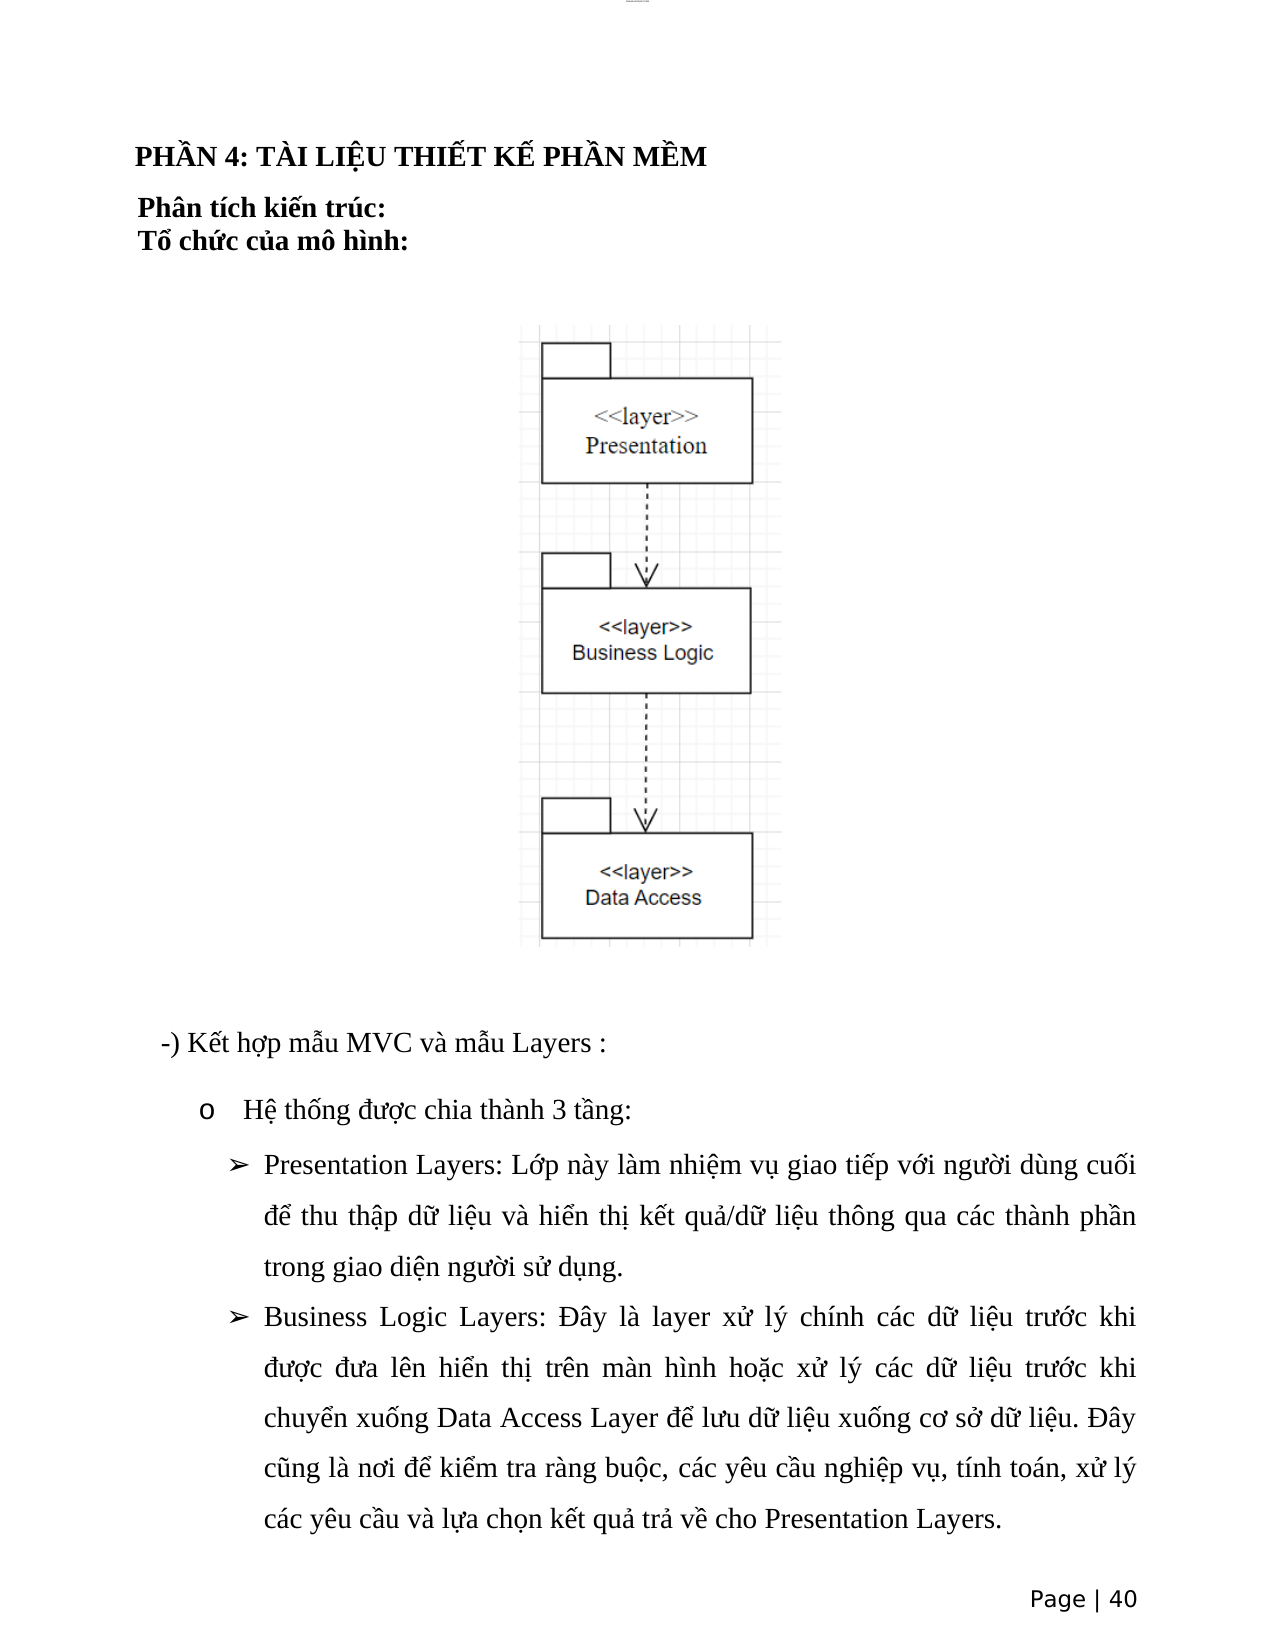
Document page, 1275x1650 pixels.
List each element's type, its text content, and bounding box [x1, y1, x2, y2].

list Presentation Layers: Lớp này làm nhiệm vụ giao tiếp với người dùng cuối để thu thập dữ liệu và hiển thị kết quả/dữ liệu thông qua các thành phần trong giao diện người sử dụng. [226, 1147, 1137, 1282]
list Hệ thống được chia thành 3 tầng: [198, 1092, 1137, 1128]
subtitle PHẦN 4: TÀI LIỆU THIẾT KẾ PHẦN MỀM [134, 139, 1137, 173]
picture [518, 325, 782, 947]
text Phân tích kiến trúc: [137, 190, 1137, 223]
text Tổ chức của mô hình: [137, 223, 1137, 257]
list Business Logic Layers: Đây là layer xử lý chính các dữ liệu trước khi được đưa lên hiển thị trên màn hình hoặc xử lý các dữ liệu trước khi chuyển xuống Data Access Layer để lưu dữ liệu xuống cơ sở dữ liệu. Đây cũng là nơi để kiểm tra ràng buộc, các yêu cầu nghiệp vụ, tính toán, xử lý các yêu cầu và lựa chọn kết quả trả về cho Presentation Layers. [226, 1299, 1137, 1534]
text -) Kết hợp mẫu MVC và mẫu Layers : [161, 1025, 1137, 1059]
